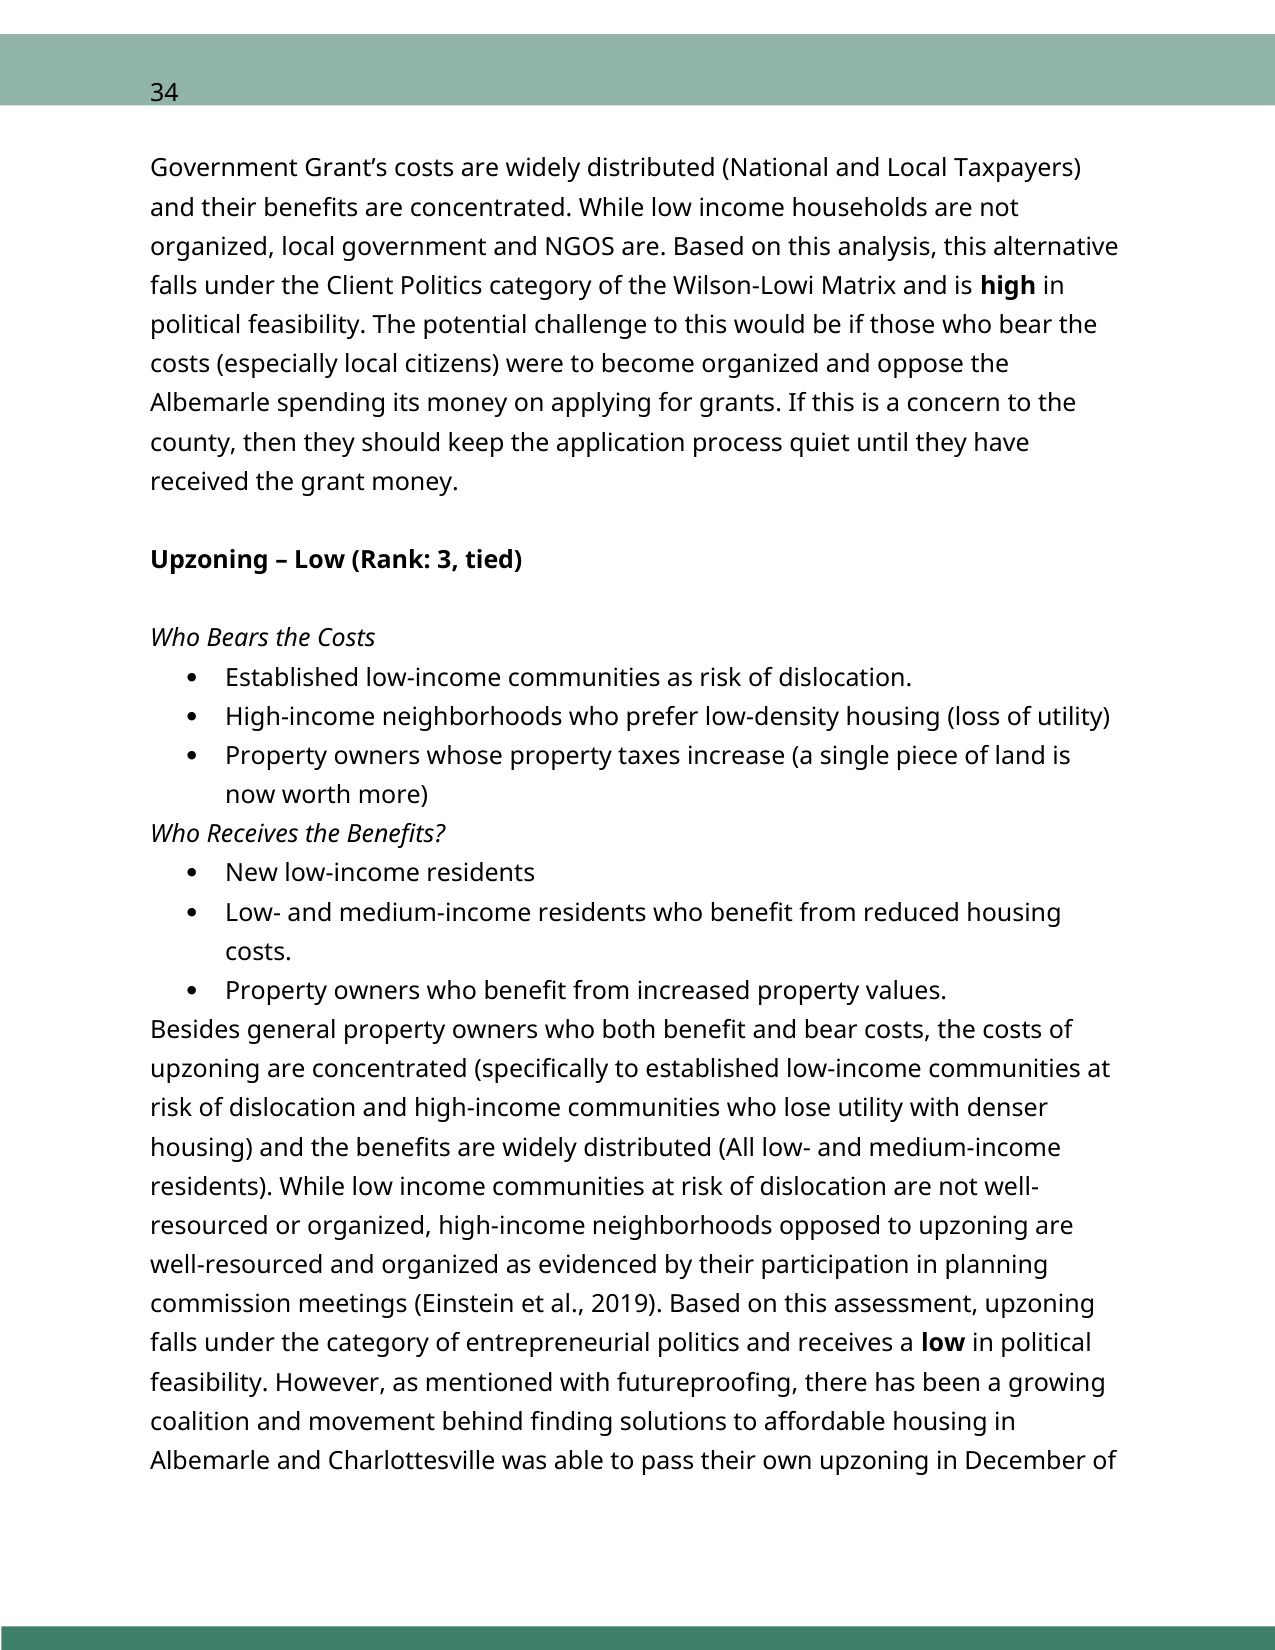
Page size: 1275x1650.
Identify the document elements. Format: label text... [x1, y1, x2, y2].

list Low- and medium-income residents who benefit from reduced housing costs. [187, 894, 1125, 967]
list High-income neighborhoods who prefer low-density housing (loss of utility) [187, 698, 1125, 732]
list Property owners whose property taxes increase (a single piece of land is now worth more) [187, 737, 1125, 811]
text Who Bears the Costs [150, 620, 1125, 654]
text Who Receives the Benefits? [150, 816, 1125, 850]
text Government Grant’s costs are widely distributed (National and Local Taxpayers) and their benefits are concentrated. While low income households are not organized, local government and NGOS are. Based on this analysis, this alternative falls under the Client Politics category of the Wilson-Lowi Matrix and is high in political feasibility. The potential challenge to this would be if those who bear the costs (especially local citizens) were to become organized and oppose the Albemarle spending its money on applying for grants. If this is a concern to the county, then they should keep the application process quiet until they have received the grant money. [150, 150, 1125, 497]
text Upzoning – Low (Rank: 3, tied) [150, 542, 1125, 576]
list Established low-income communities as risk of dislocation. [187, 659, 1125, 693]
list New low-income residents [187, 855, 1125, 889]
list Property owners who benefit from increased property values. [187, 972, 1125, 1007]
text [150, 1012, 1125, 1477]
